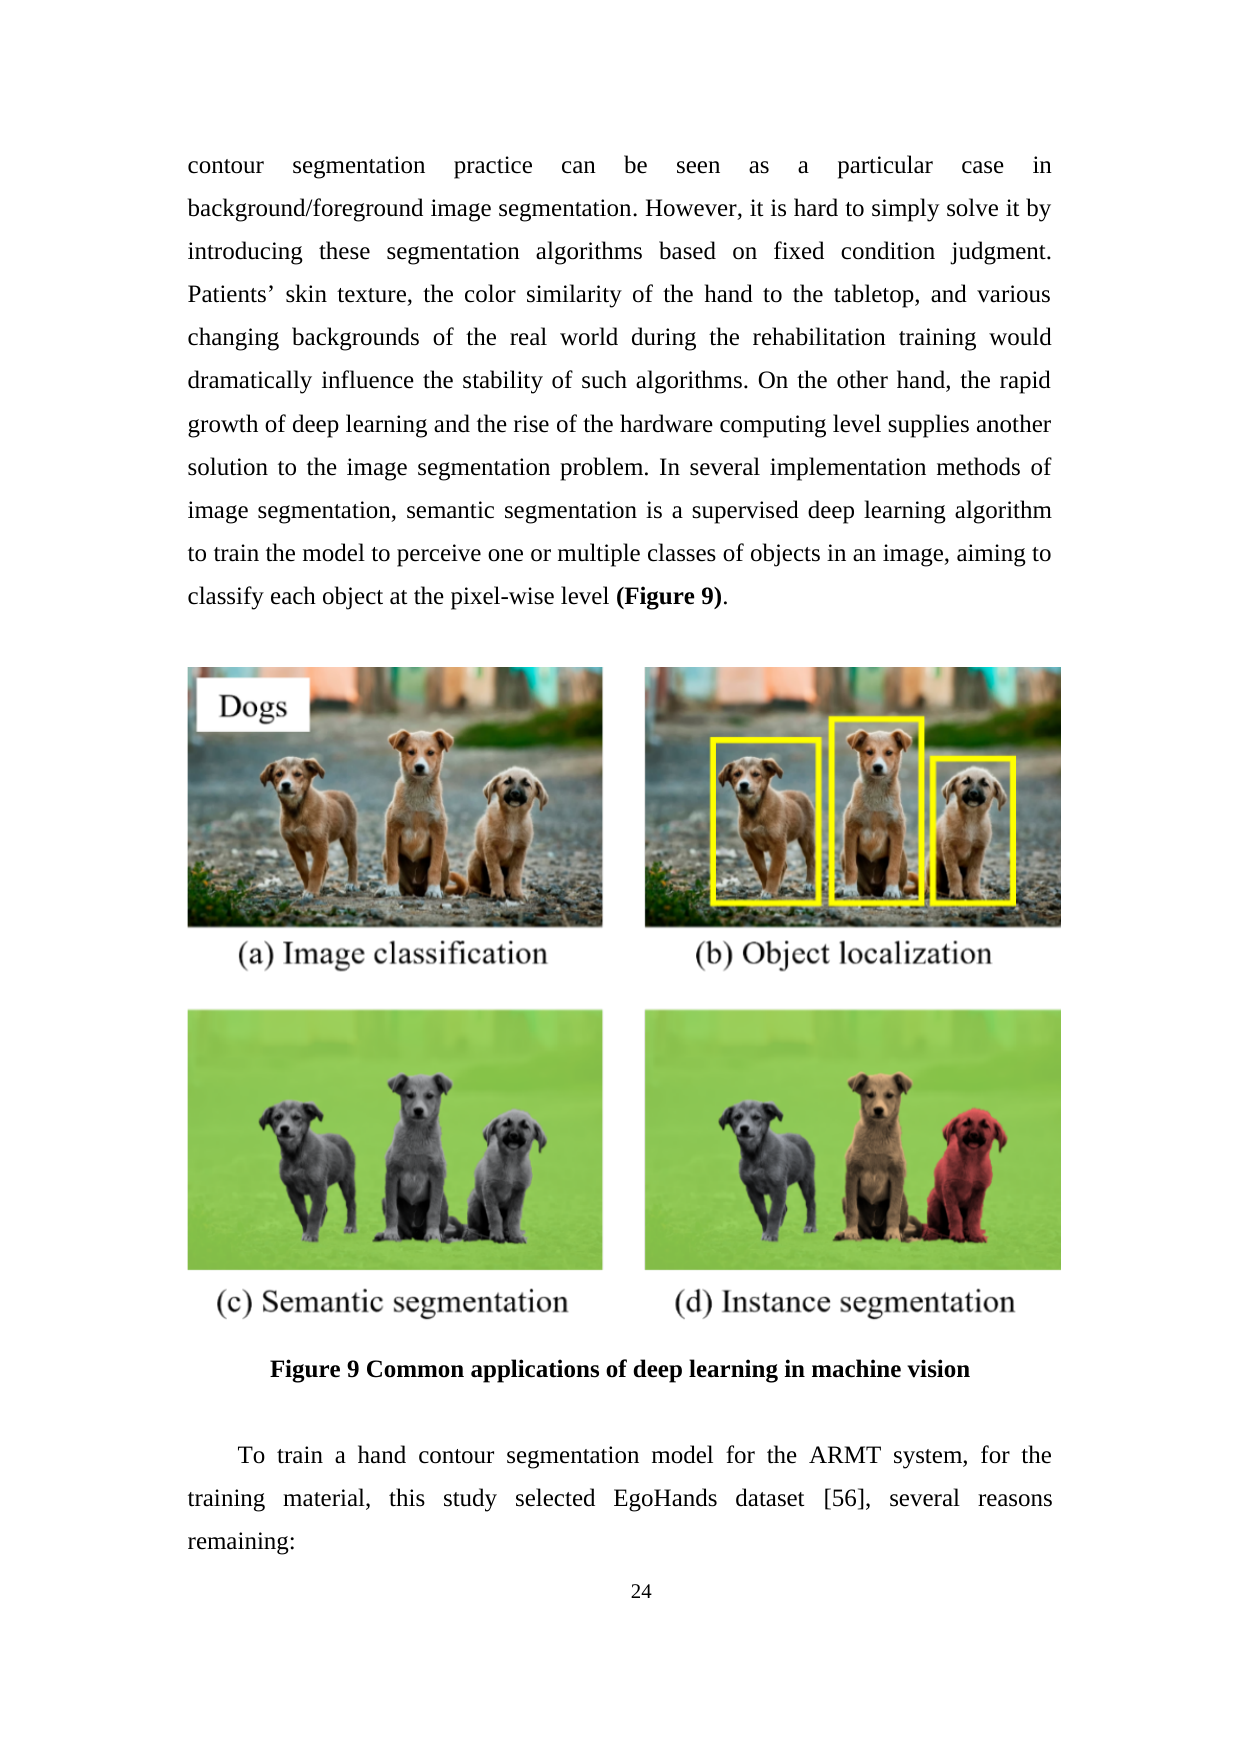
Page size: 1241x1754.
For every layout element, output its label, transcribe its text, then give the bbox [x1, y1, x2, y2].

picture [187, 667, 1061, 1340]
text To train a hand contour segmentation model for the ARMT system, for the training material, this study selected EgoHands dataset [56], several reasons remaining: [187, 1440, 1053, 1555]
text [187, 150, 1053, 610]
text Figure 9 Common applications of deep learning in machine vision [187, 1354, 1053, 1382]
